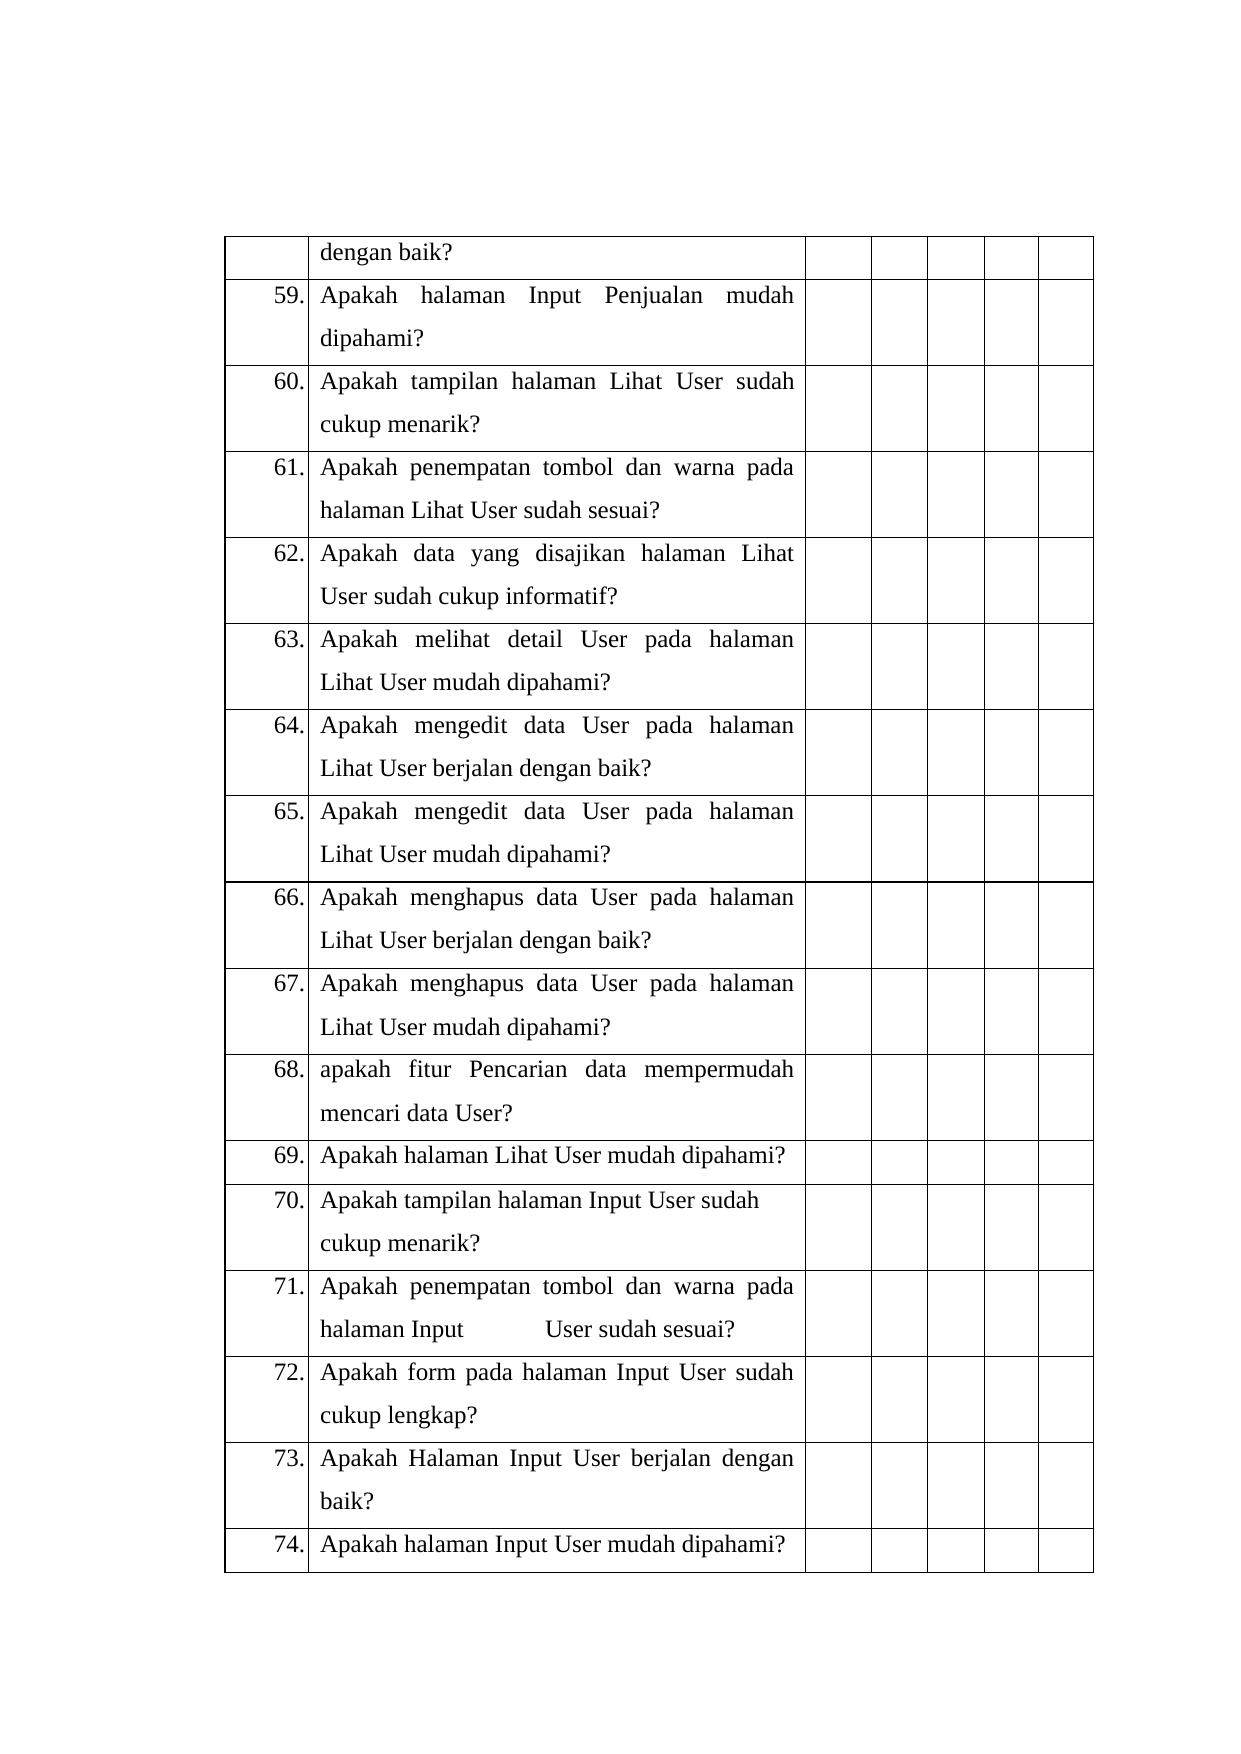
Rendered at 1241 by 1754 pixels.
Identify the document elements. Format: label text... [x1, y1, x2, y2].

table_cell [806, 1271, 871, 1356]
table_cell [309, 237, 805, 279]
table_cell Apakah penempatan tombol dan warna pada halaman Input User sudah sesuai? [309, 1271, 805, 1356]
table_cell [226, 1055, 308, 1139]
table_cell Apakah menghapus data User pada halaman Lihat User mudah dipahami? [309, 969, 805, 1053]
table_cell [226, 796, 308, 881]
table_cell [226, 710, 308, 795]
table_cell [985, 1271, 1038, 1356]
table_cell [226, 366, 308, 451]
table_cell [872, 1529, 927, 1572]
table_cell [985, 1529, 1038, 1572]
table_cell [872, 1357, 927, 1442]
table_cell [872, 280, 927, 365]
table_cell [985, 538, 1038, 623]
table_cell [928, 366, 984, 451]
table_cell [806, 538, 871, 623]
table_cell [985, 1055, 1038, 1139]
table_cell [928, 1529, 984, 1572]
table_cell [928, 1141, 984, 1184]
table_cell [928, 796, 984, 881]
table_cell [985, 452, 1038, 537]
table_cell Apakah halaman Input User mudah dipahami? [309, 1529, 805, 1572]
table_cell [928, 710, 984, 795]
table_cell [1039, 1357, 1093, 1442]
table_cell [1039, 538, 1093, 623]
table_cell [226, 1141, 308, 1184]
table_cell [985, 883, 1038, 967]
table_cell [806, 1357, 871, 1442]
table_cell [985, 1443, 1038, 1528]
table_cell Apakah tampilan halaman Input User sudah cukup menarik? [309, 1185, 805, 1270]
table_cell [1039, 280, 1093, 365]
table_cell [928, 883, 984, 967]
table_cell [928, 1443, 984, 1528]
table_cell [872, 969, 927, 1053]
table_cell [226, 538, 308, 623]
table_cell [226, 969, 308, 1053]
table_cell [806, 1055, 871, 1139]
table_cell [1039, 366, 1093, 451]
table_cell [806, 969, 871, 1053]
table_cell [985, 280, 1038, 365]
table_cell [1039, 796, 1093, 881]
table_cell [872, 624, 927, 709]
table_cell [872, 538, 927, 623]
table_cell [872, 1443, 927, 1528]
table_cell [1039, 710, 1093, 795]
table_cell [1039, 1271, 1093, 1356]
table_cell Apakah menghapus data User pada halaman Lihat User berjalan dengan baik? [309, 883, 805, 967]
table_cell [226, 624, 308, 709]
table_cell Apakah data yang disajikan halaman Lihat User sudah cukup informatif? [309, 538, 805, 623]
table_cell [928, 280, 984, 365]
table_cell [928, 969, 984, 1053]
table_cell [872, 1271, 927, 1356]
table_cell [806, 452, 871, 537]
table_cell Apakah halaman Input Penjualan mudah dipahami? [309, 280, 805, 365]
table_cell [1039, 1529, 1093, 1572]
table_cell [928, 1271, 984, 1356]
table_cell [806, 796, 871, 881]
table_cell [226, 1529, 308, 1572]
table_cell [928, 538, 984, 623]
table_cell [1039, 237, 1093, 279]
table_cell [872, 366, 927, 451]
table_cell [928, 452, 984, 537]
table_cell [985, 1185, 1038, 1270]
table_cell [985, 237, 1038, 279]
table_cell Apakah mengedit data User pada halaman Lihat User berjalan dengan baik? [309, 710, 805, 795]
table_cell [226, 883, 308, 967]
table_cell [226, 1443, 308, 1528]
table_cell [1039, 883, 1093, 967]
table_cell [226, 1185, 308, 1270]
table_cell [985, 969, 1038, 1053]
table_cell [1039, 1055, 1093, 1139]
table_cell [985, 796, 1038, 881]
table_cell [806, 1529, 871, 1572]
table_cell [872, 883, 927, 967]
table_cell [872, 1055, 927, 1139]
table_cell [928, 1185, 984, 1270]
table_cell [1039, 1141, 1093, 1184]
table_cell Apakah penempatan tombol dan warna pada halaman Lihat User sudah sesuai? [309, 452, 805, 537]
table_cell [928, 1357, 984, 1442]
table_cell [806, 280, 871, 365]
table_cell [806, 1141, 871, 1184]
table_cell [806, 366, 871, 451]
table_cell Apakah Halaman Input User berjalan dengan baik? [309, 1443, 805, 1528]
table_cell [872, 796, 927, 881]
table_cell [806, 1185, 871, 1270]
table_cell Apakah tampilan halaman Lihat User sudah cukup menarik? [309, 366, 805, 451]
table_cell [806, 710, 871, 795]
table_cell [1039, 1185, 1093, 1270]
table_cell [872, 1185, 927, 1270]
table_cell [1039, 624, 1093, 709]
table_cell [1039, 452, 1093, 537]
table_cell apakah fitur Pencarian data mempermudah mencari data User? [309, 1055, 805, 1139]
table_cell [1039, 1443, 1093, 1528]
table_cell Apakah halaman Lihat User mudah dipahami? [309, 1141, 805, 1184]
table_cell [872, 1141, 927, 1184]
table_cell [1039, 969, 1093, 1053]
table_cell [226, 452, 308, 537]
table_cell Apakah form pada halaman Input User sudah cukup lengkap? [309, 1357, 805, 1442]
table_cell [928, 624, 984, 709]
table_cell Apakah mengedit data User pada halaman Lihat User mudah dipahami? [309, 796, 805, 881]
table_cell [806, 237, 871, 279]
table_cell [928, 237, 984, 279]
table_cell [806, 1443, 871, 1528]
table_cell [226, 237, 308, 279]
table_cell [226, 1357, 308, 1442]
table_cell [985, 1141, 1038, 1184]
table_cell [985, 1357, 1038, 1442]
table_cell [872, 710, 927, 795]
table_cell [872, 452, 927, 537]
table_cell [806, 883, 871, 967]
table_cell [226, 280, 308, 365]
table_cell [928, 1055, 984, 1139]
table_cell [226, 1271, 308, 1356]
table_cell Apakah melihat detail User pada halaman Lihat User mudah dipahami? [309, 624, 805, 709]
table_cell [806, 624, 871, 709]
table_cell [985, 624, 1038, 709]
table_cell [985, 710, 1038, 795]
table_cell [985, 366, 1038, 451]
table_cell [872, 237, 927, 279]
